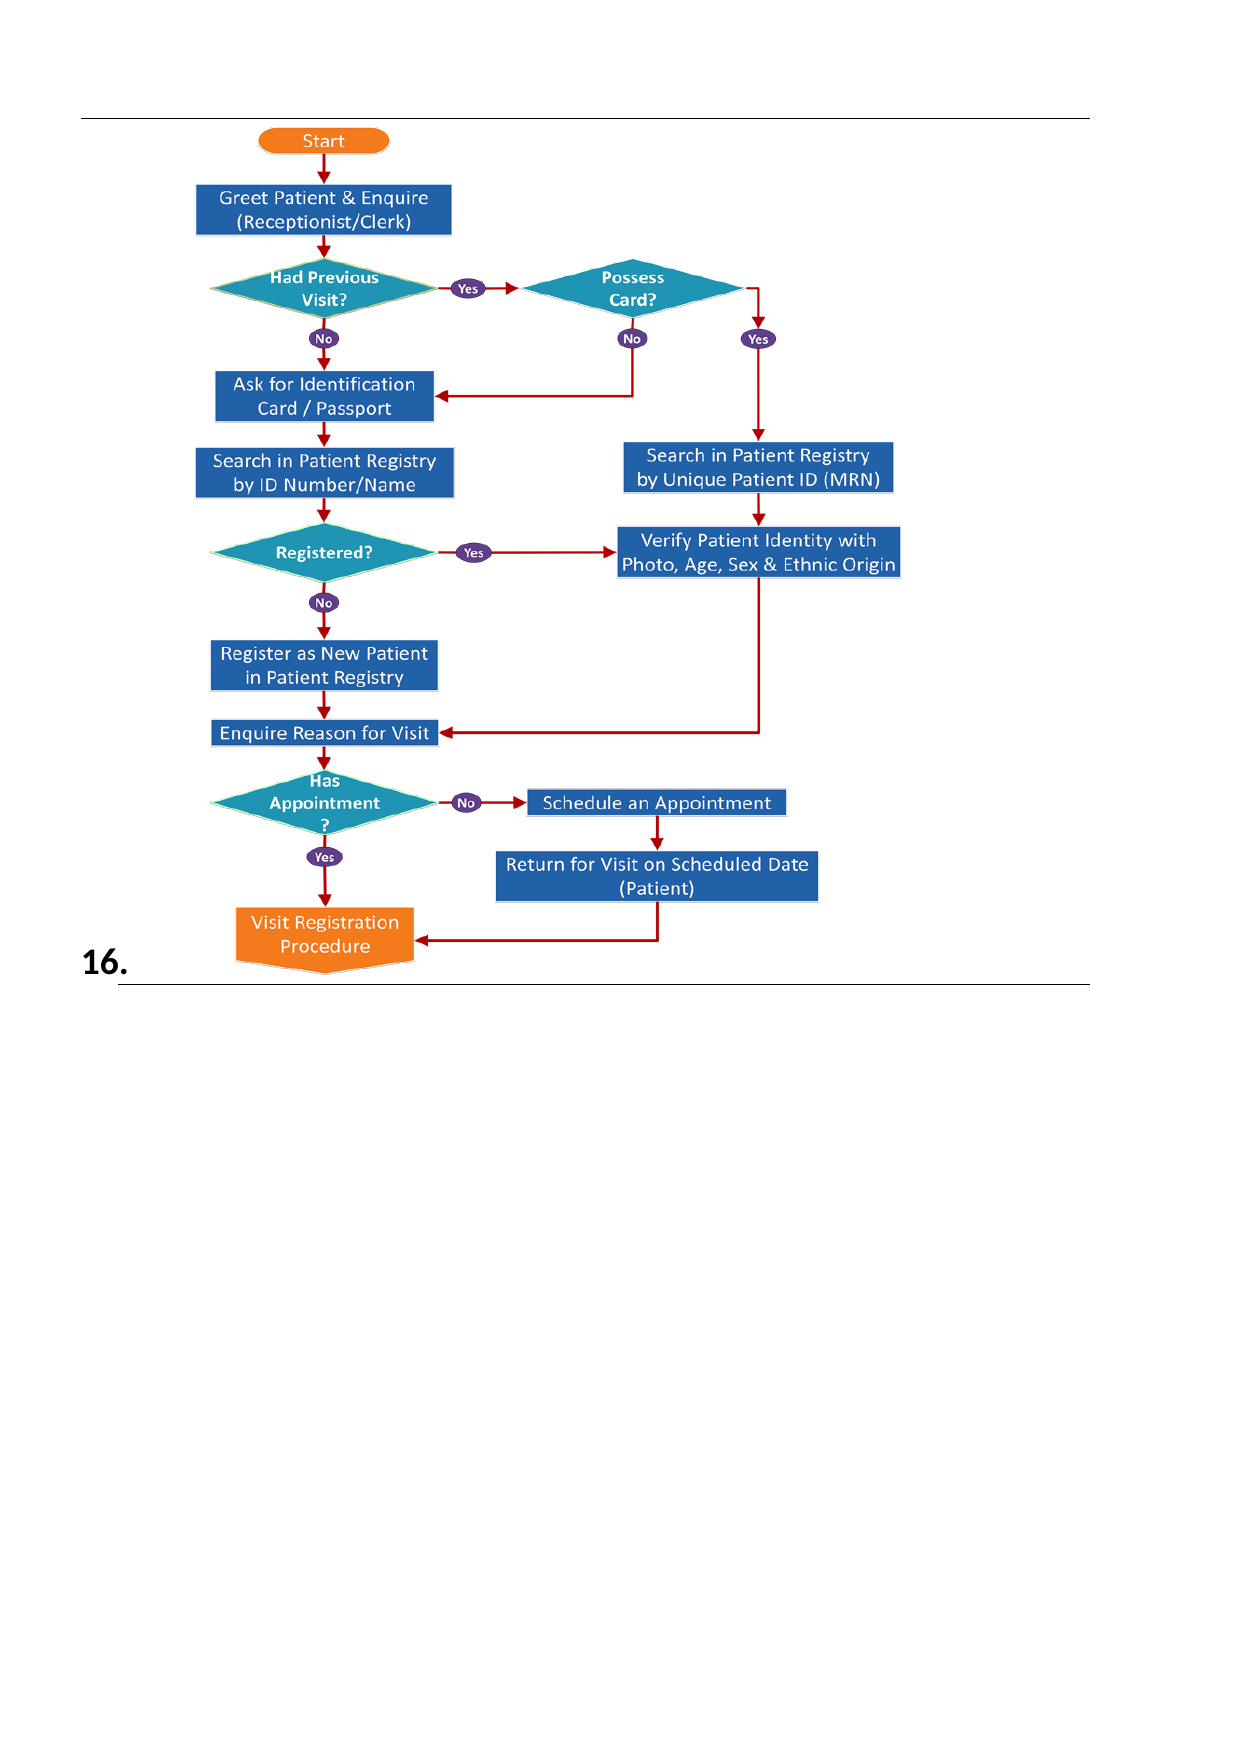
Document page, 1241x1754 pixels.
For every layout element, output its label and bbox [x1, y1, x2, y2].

picture [193, 121, 909, 975]
